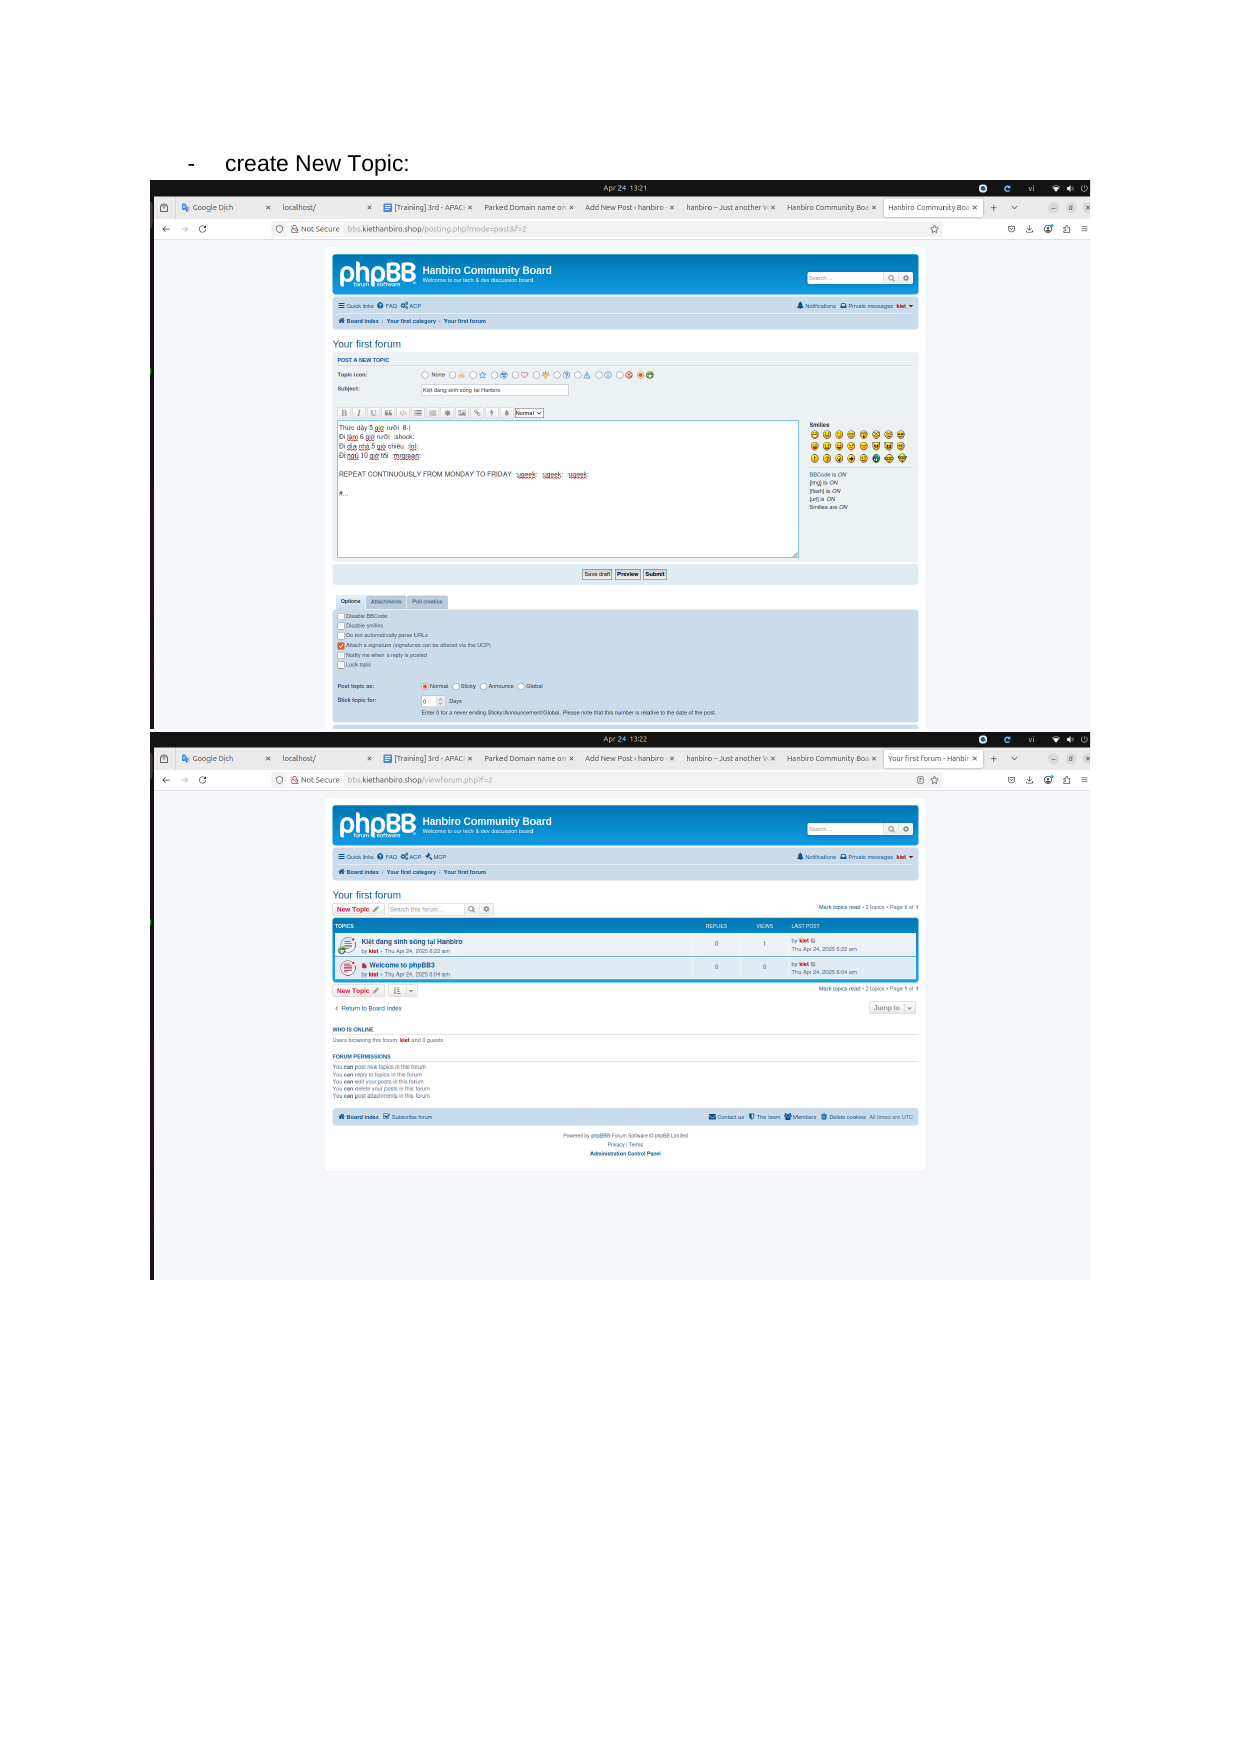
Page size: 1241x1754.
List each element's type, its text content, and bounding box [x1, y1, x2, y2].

picture [150, 180, 1091, 729]
list create New Topic: [187, 150, 1090, 176]
picture [150, 732, 1091, 1280]
